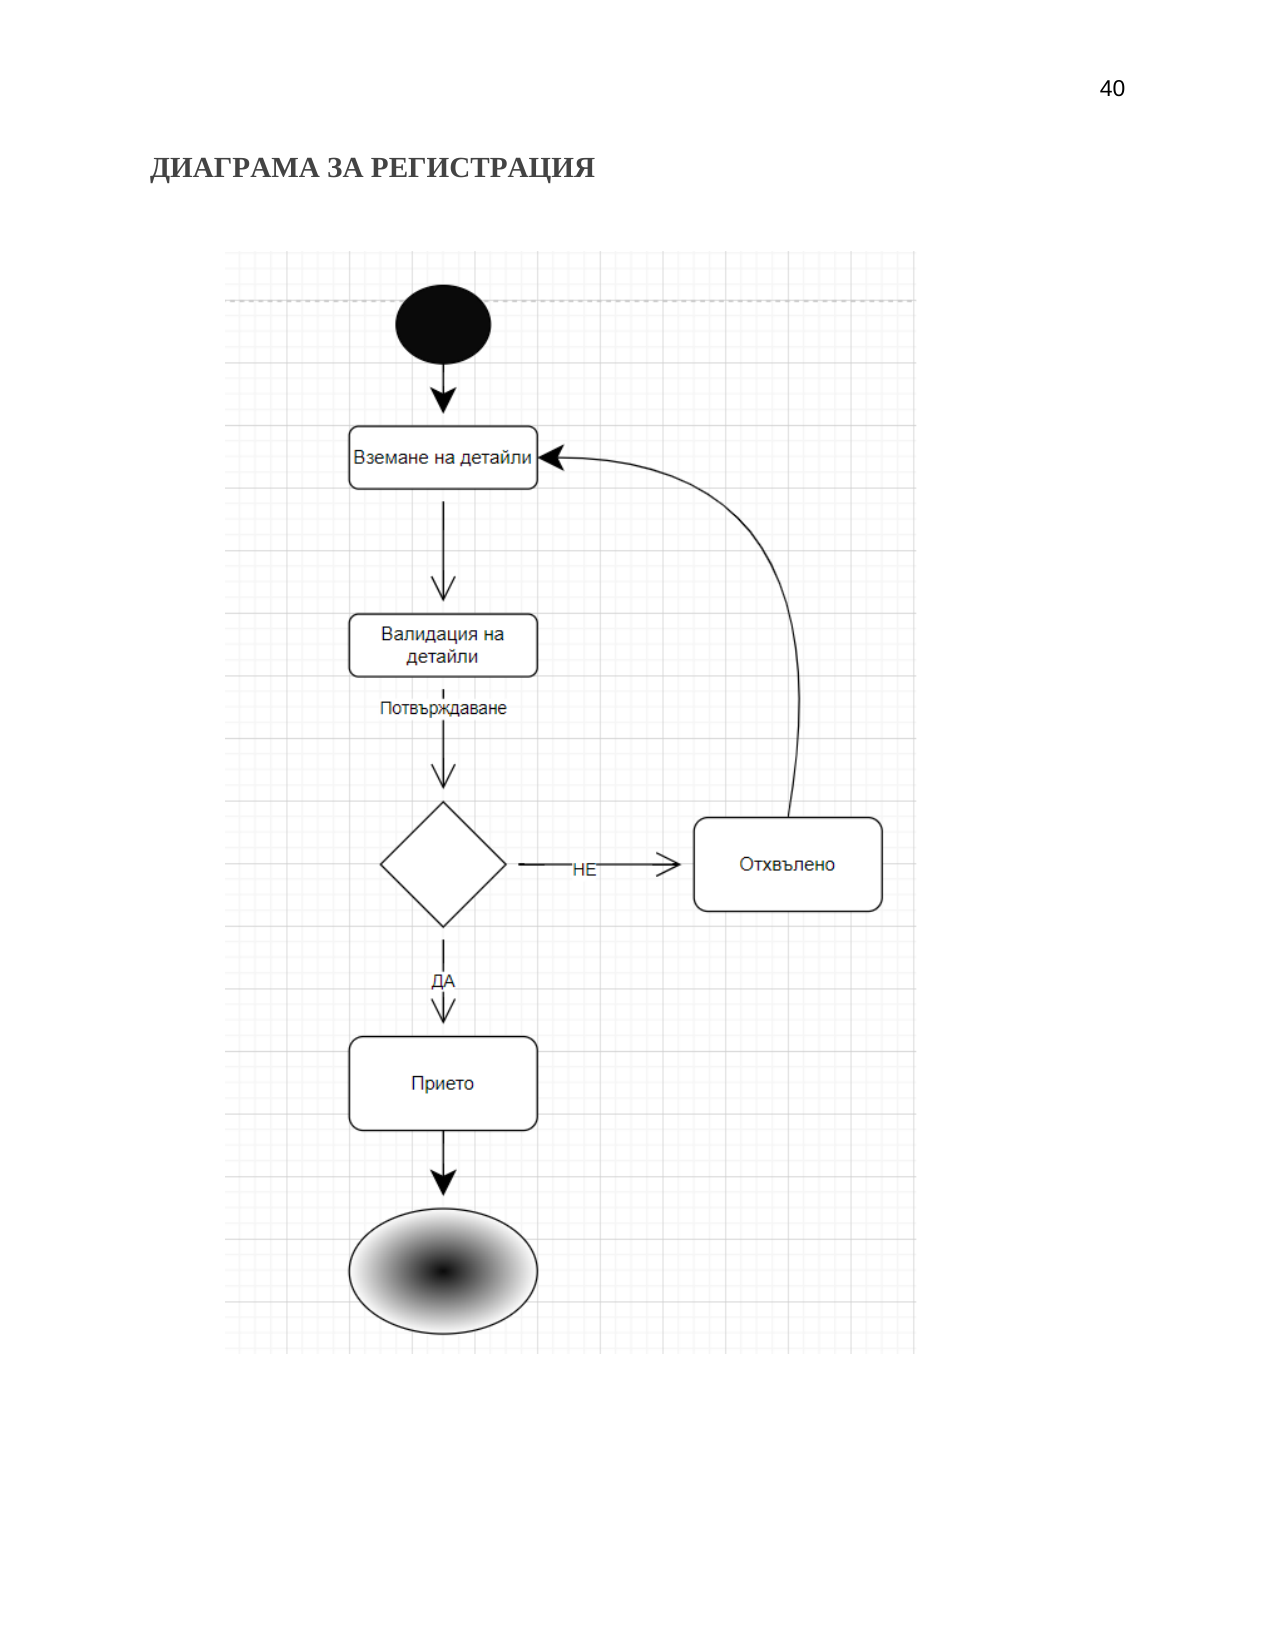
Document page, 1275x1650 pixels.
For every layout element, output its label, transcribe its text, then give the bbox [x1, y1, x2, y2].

picture [225, 251, 917, 1354]
subtitle ДИАГРАМА ЗА РЕГИСТРАЦИЯ [150, 150, 1125, 183]
